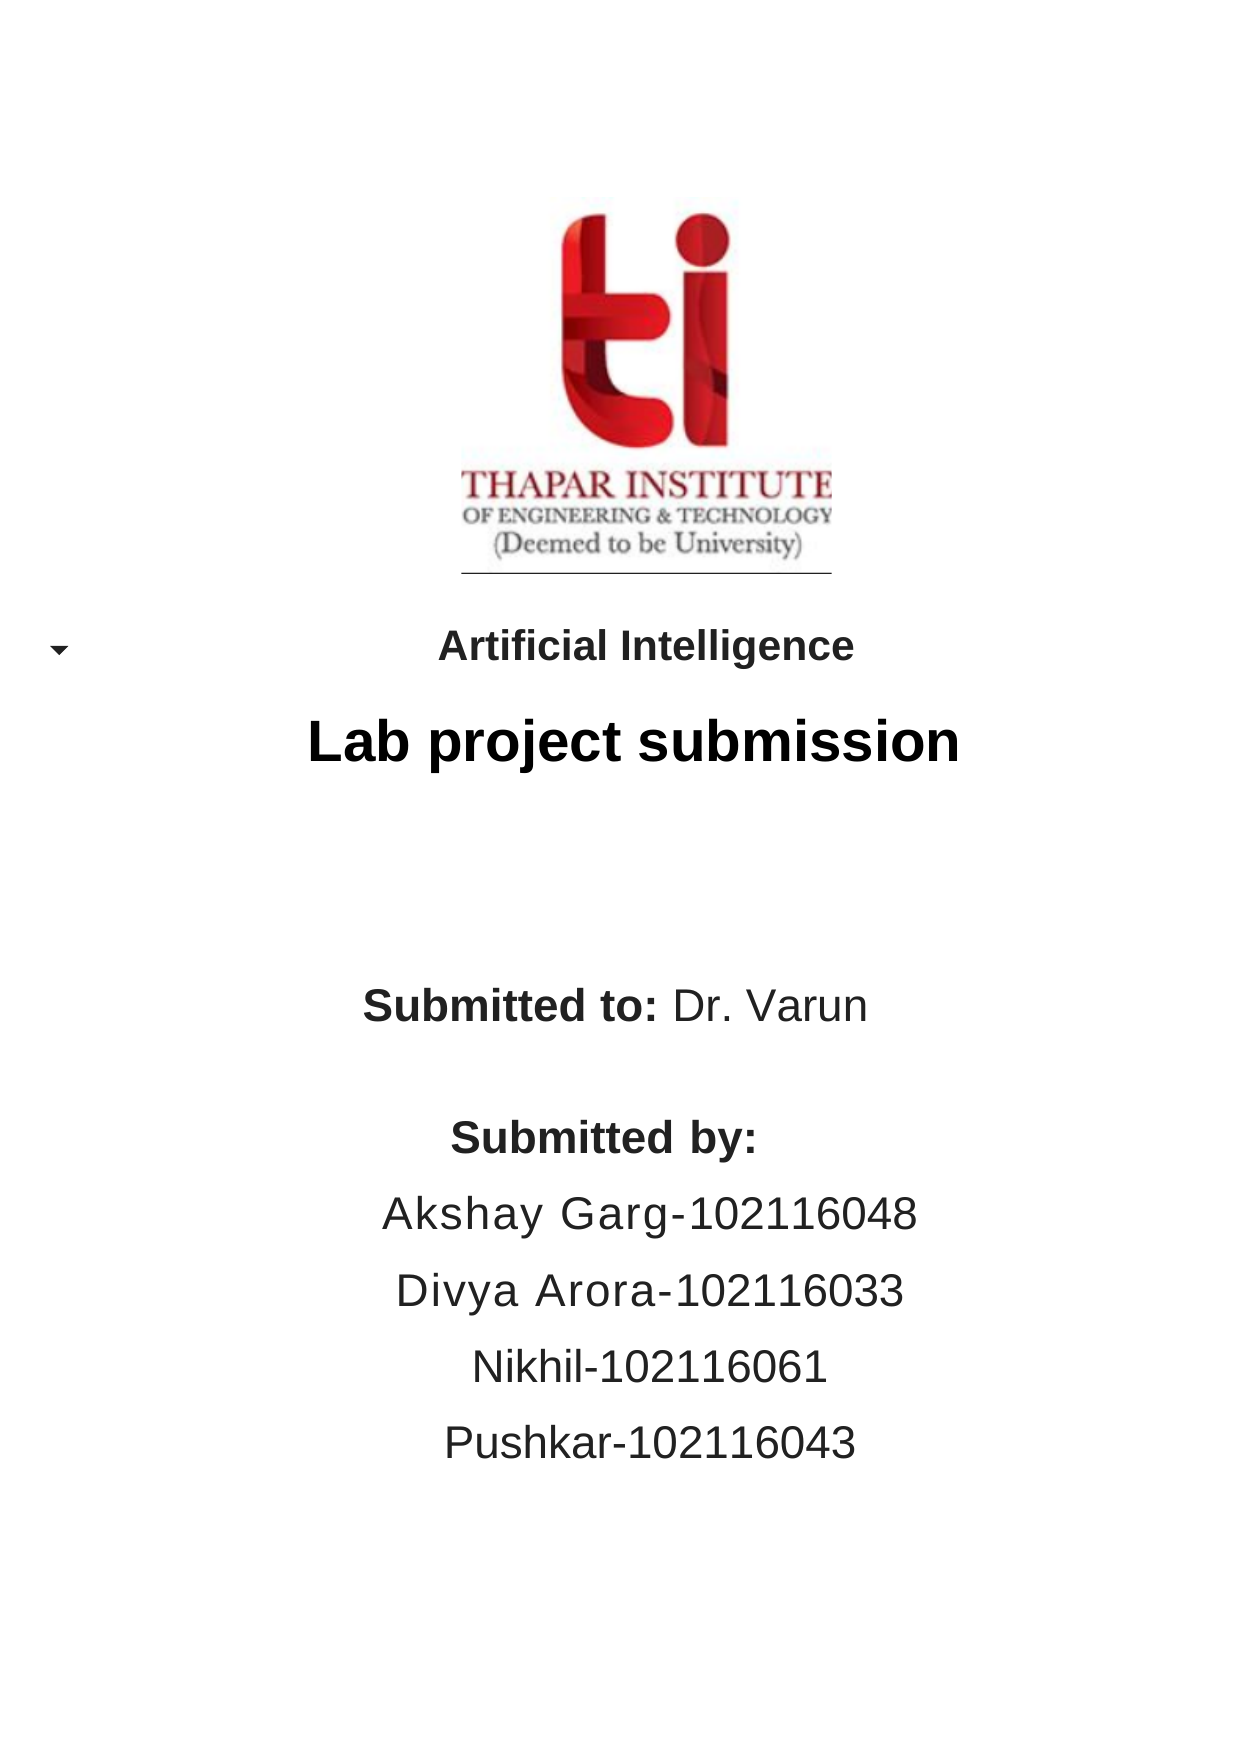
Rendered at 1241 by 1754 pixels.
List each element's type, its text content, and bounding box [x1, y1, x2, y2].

text Divya Arora-102116033 [175, 1263, 1124, 1316]
text Submitted by: [437, 1110, 1124, 1163]
text Artificial Intelligence [362, 621, 914, 670]
text Lab project submission [62, 707, 1207, 774]
text Nikhil-102116061 [175, 1339, 1124, 1392]
text Submitted to: Dr. Varun [287, 979, 1124, 1031]
picture [461, 197, 832, 574]
text Pushkar-102116043 [175, 1416, 1124, 1469]
text Akshay Garg-102116048 [175, 1187, 1124, 1239]
